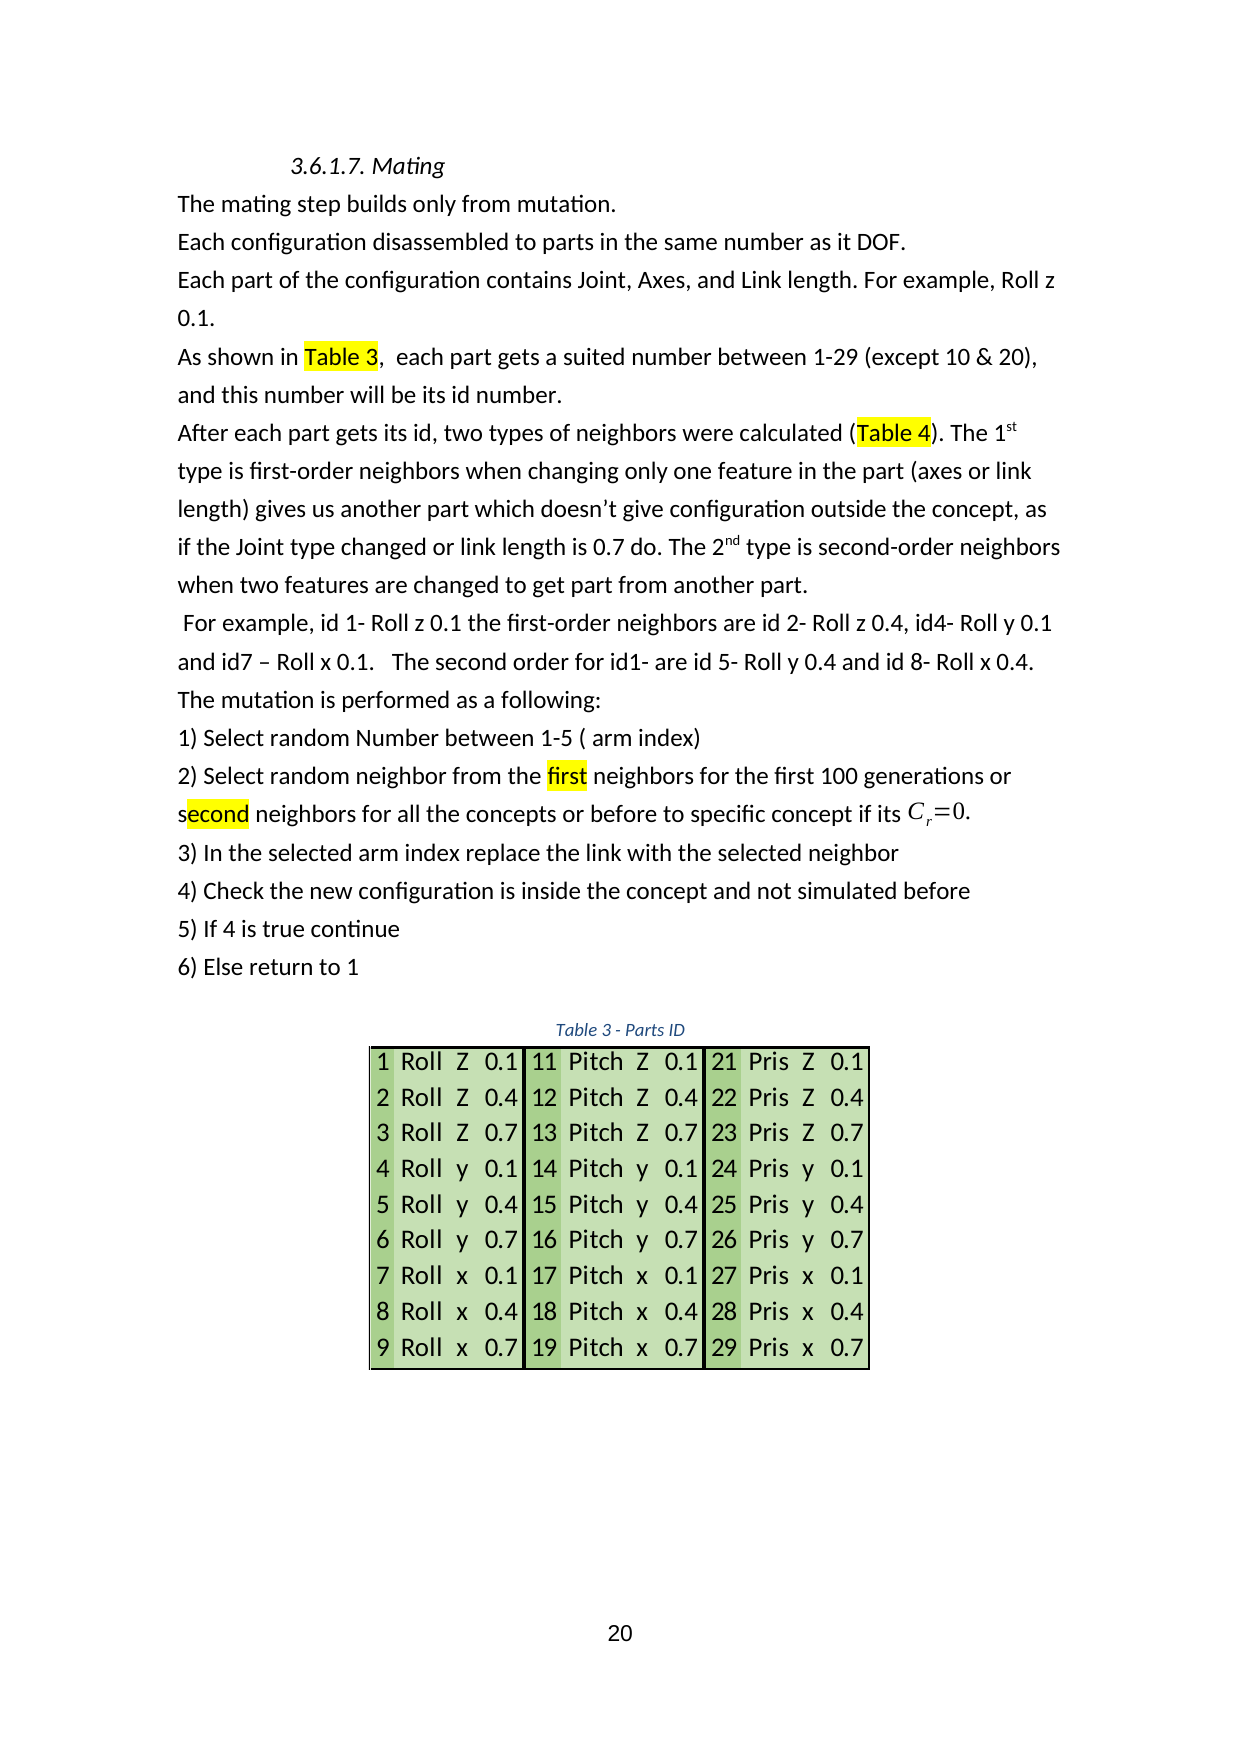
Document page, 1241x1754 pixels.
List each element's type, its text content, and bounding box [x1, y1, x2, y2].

text The mating step builds only from mutation. [177, 188, 1063, 219]
text 6) Else return to 1 [177, 951, 1063, 982]
text As shown in Table 3, each part gets a suited number between 1-29 (except 10 & 20), and this number will be its id number. [177, 341, 1063, 409]
text 3) In the selected arm index replace the link with the selected neighbor [177, 837, 1063, 868]
subtitle Mating [290, 150, 1063, 181]
text 5) If 4 is true continue [177, 913, 1063, 944]
text Each configuration disassembled to parts in the same number as it DOF. [177, 226, 1063, 257]
text Table 3 - Parts ID [177, 1018, 1063, 1041]
text Each part of the configuration contains Joint, Axes, and Link length. For example, Roll z 0.1. [177, 264, 1063, 333]
text For example, id 1- Roll z 0.1 the first-order neighbors are id 2- Roll z 0.4, id4- Roll y 0.1 and id7 – Roll x 0.1. The second order for id1- are id 5- Roll y 0.4 and id 8- Roll x 0.4. [177, 607, 1063, 676]
text 4) Check the new configuration is inside the concept and not simulated before [177, 875, 1063, 906]
text The mutation is performed as a following: [177, 684, 1063, 714]
text 2) Select random neighbor from the first neighbors for the first 100 generations or second neighbors for all the concepts or before to specific concept if its [177, 760, 1063, 829]
text After each part gets its id, two types of neighbors were calculated (Table 4). The 1st type is first-order neighbors when changing only one feature in the part (axes or link length) gives us another part which doesn’t give configuration outside the concept, as if the Joint type changed or link length is 0.7 do. The 2nd type is second-order neighbors when two features are changed to get part from another part. [177, 417, 1063, 600]
text 1) Select random Number between 1-5 ( arm index) [177, 722, 1063, 752]
